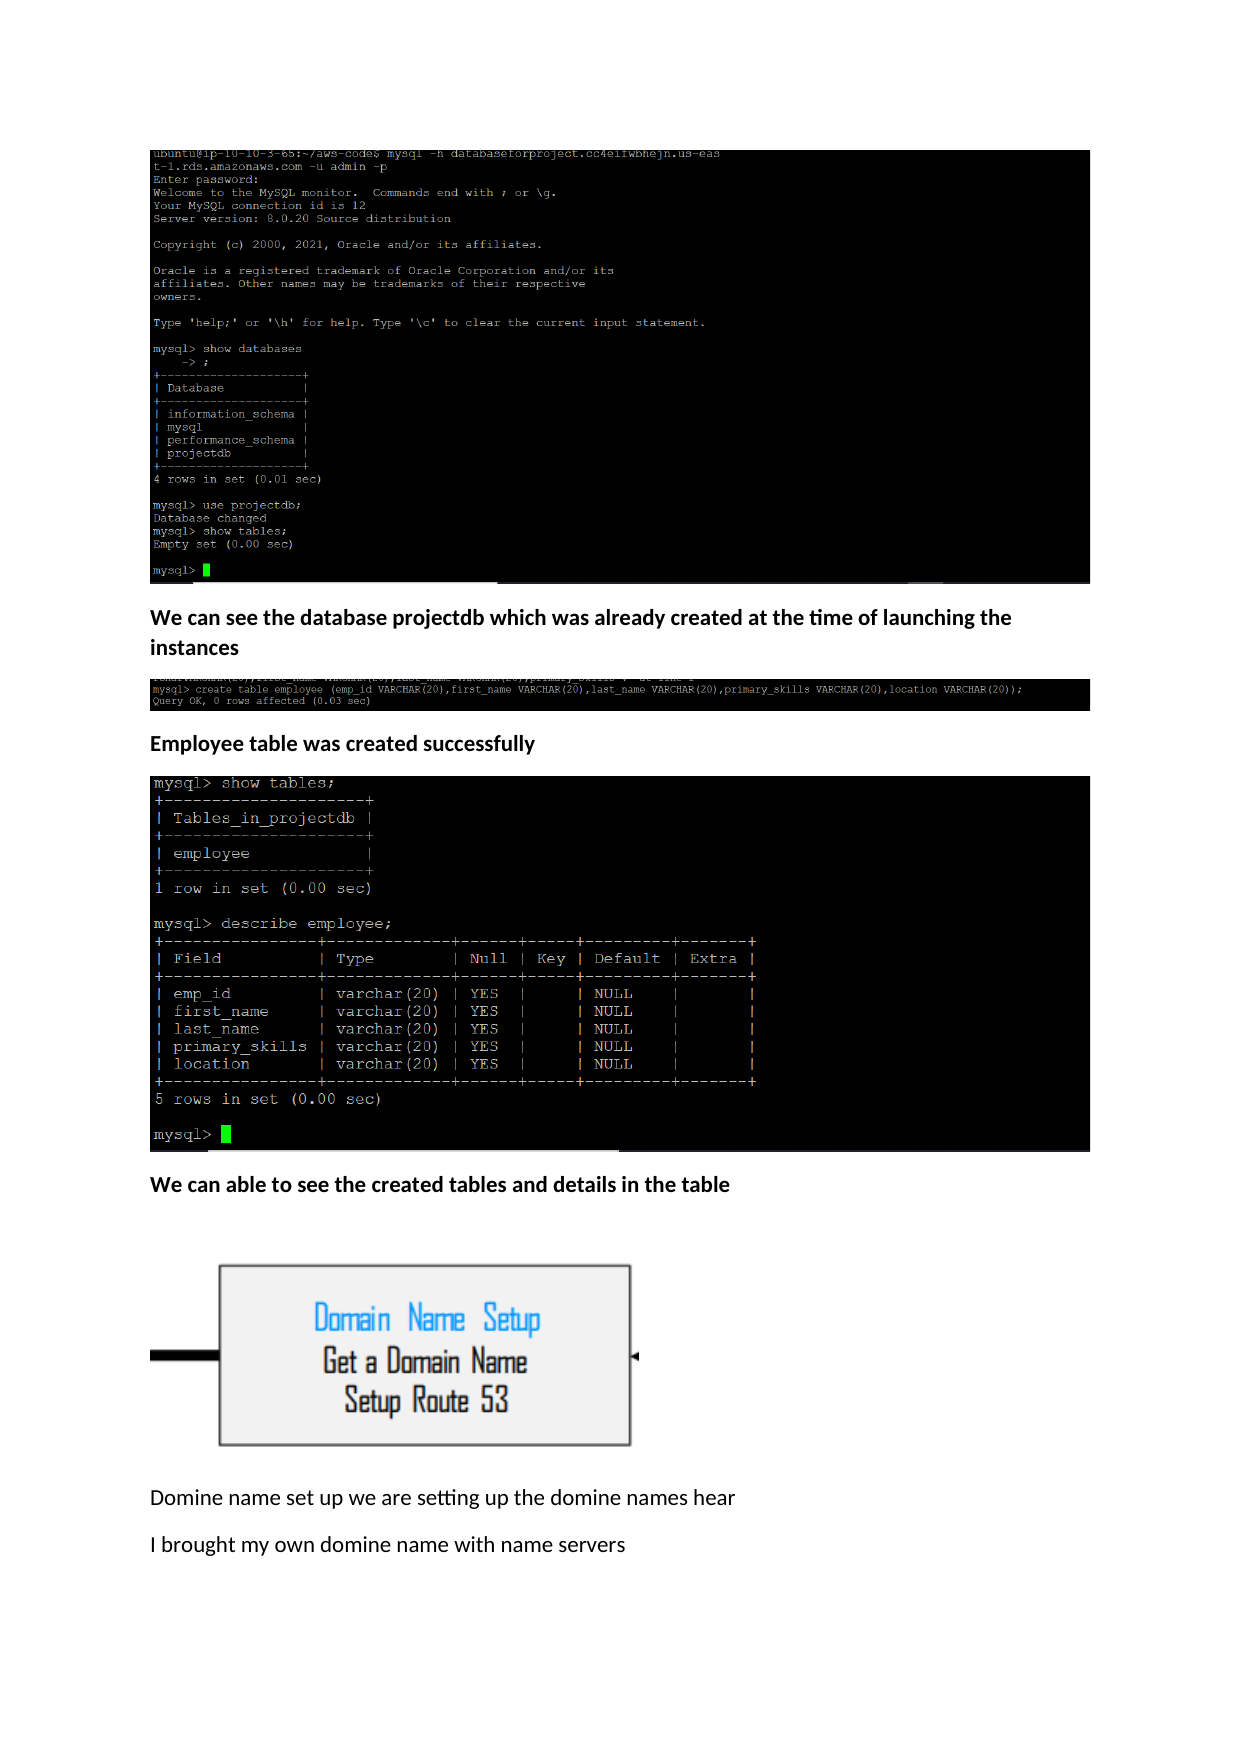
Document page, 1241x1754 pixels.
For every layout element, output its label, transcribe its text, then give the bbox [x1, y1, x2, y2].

text Employee table was created successfully [150, 729, 1090, 758]
text We can see the database projectdb which was already created at the time of launching the instances [150, 603, 1090, 661]
text Domine name set up we are setting up the domine names hear [150, 1483, 1090, 1511]
picture [150, 679, 1091, 711]
picture [150, 776, 1091, 1152]
text We can able to see the created tables and details in the table [150, 1170, 1090, 1198]
text I brought my own domine name with name servers [150, 1530, 1090, 1558]
picture [150, 1217, 639, 1464]
picture [150, 150, 1091, 584]
